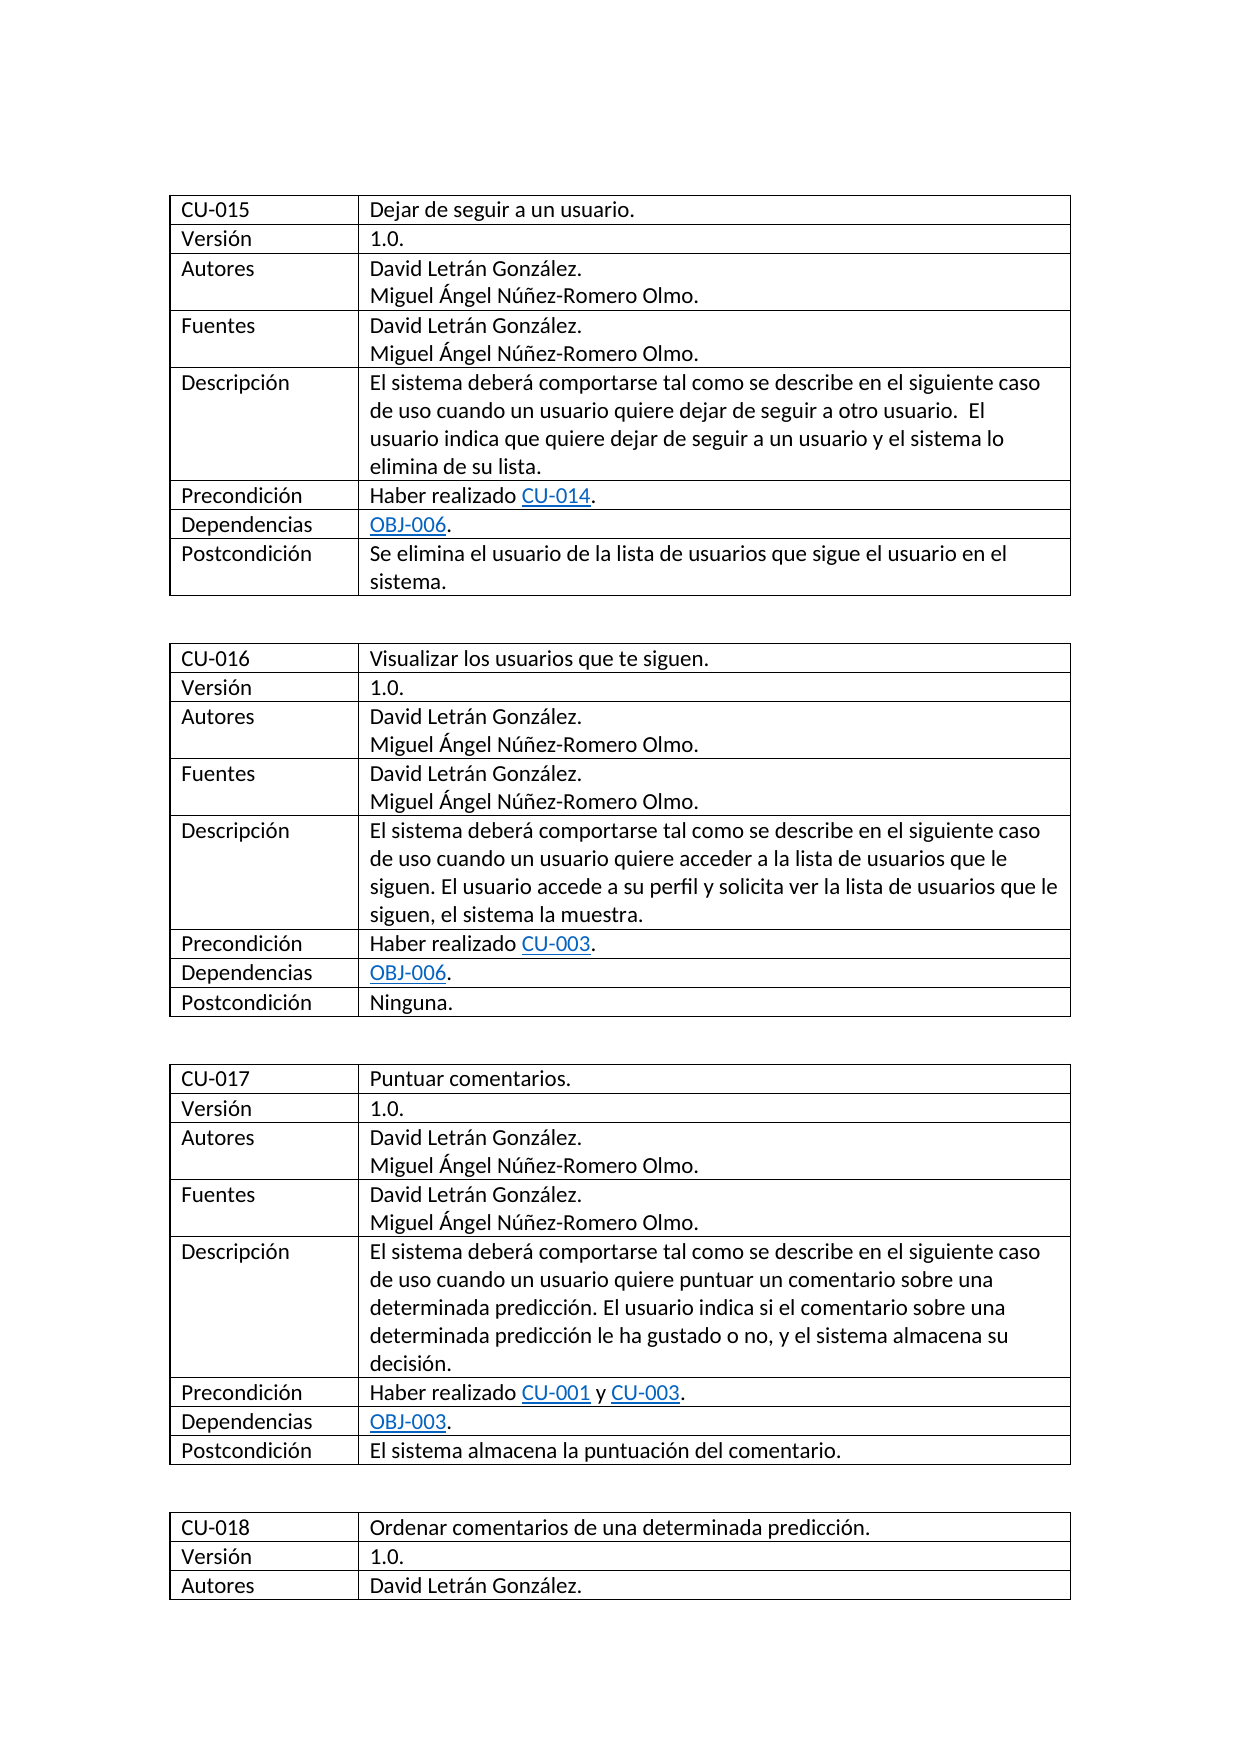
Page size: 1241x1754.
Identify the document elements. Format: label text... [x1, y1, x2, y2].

table_header Puntuar comentarios. [359, 1065, 1070, 1093]
table_cell El sistema deberá comportarse tal como se describe en el siguiente caso de uso cuando un usuario quiere dejar de seguir a otro usuario. El usuario indica que quiere dejar de seguir a un usuario y el sistema lo elimina de su lista. [359, 368, 1070, 480]
table_cell Dependencias [171, 510, 358, 538]
table_cell Postcondición [171, 1436, 358, 1464]
table_cell Versión [171, 1542, 358, 1570]
table_cell Autores [171, 702, 358, 758]
table_cell Se elimina el usuario de la lista de usuarios que sigue el usuario en el sistema. [359, 539, 1070, 595]
table_cell 1.0. [359, 1542, 1070, 1570]
table_cell Precondición [171, 930, 358, 957]
table_cell 1.0. [359, 225, 1070, 253]
table_cell David Letrán González. Miguel Ángel Núñez-Romero Olmo. [359, 1123, 1070, 1179]
table_cell Descripción [171, 1237, 358, 1377]
table_cell El sistema almacena la puntuación del comentario. [359, 1436, 1070, 1464]
table_cell Fuentes [171, 1180, 358, 1236]
table_cell Precondición [171, 1378, 358, 1406]
table_cell Dependencias [171, 1407, 358, 1435]
table_cell Fuentes [171, 311, 358, 367]
table_cell El sistema deberá comportarse tal como se describe en el siguiente caso de uso cuando un usuario quiere acceder a la lista de usuarios que le siguen. El usuario accede a su perfil y solicita ver la lista de usuarios que le siguen, el sistema la muestra. [359, 816, 1070, 928]
table_cell David Letrán González. Miguel Ángel Núñez-Romero Olmo. [359, 1180, 1070, 1236]
table_header Visualizar los usuarios que te siguen. [359, 644, 1070, 672]
table_cell Haber realizado CU-003. [359, 930, 1070, 957]
table_cell OBJ-003. [359, 1407, 1070, 1435]
table_cell 1.0. [359, 673, 1070, 701]
table_cell Haber realizado CU-001 y CU-003. [359, 1378, 1070, 1406]
table_header Ordenar comentarios de una determinada predicción. [359, 1513, 1070, 1541]
table_cell El sistema deberá comportarse tal como se describe en el siguiente caso de uso cuando un usuario quiere puntuar un comentario sobre una determinada predicción. El usuario indica si el comentario sobre una determinada predicción le ha gustado o no, y el sistema almacena su decisión. [359, 1237, 1070, 1377]
table_header CU-016 [171, 644, 358, 672]
table_cell OBJ-006. [359, 510, 1070, 538]
table_header CU-015 [171, 196, 358, 223]
table_cell Autores [171, 1571, 358, 1599]
table_cell David Letrán González. Miguel Ángel Núñez-Romero Olmo. [359, 702, 1070, 758]
table_cell Ninguna. [359, 988, 1070, 1016]
table_cell Haber realizado CU-014. [359, 481, 1070, 509]
table_cell Descripción [171, 816, 358, 928]
table_cell OBJ-006. [359, 959, 1070, 987]
table_cell Fuentes [171, 759, 358, 815]
table_cell Dependencias [171, 959, 358, 987]
table_cell Descripción [171, 368, 358, 480]
table_header CU-018 [171, 1513, 358, 1541]
table_cell David Letrán González. Miguel Ángel Núñez-Romero Olmo. [359, 759, 1070, 815]
table_cell Postcondición [171, 988, 358, 1016]
table_cell Versión [171, 1094, 358, 1122]
table_cell David Letrán González. Miguel Ángel Núñez-Romero Olmo. [359, 254, 1070, 310]
table_header CU-017 [171, 1065, 358, 1093]
table_cell Precondición [171, 481, 358, 509]
table_header Dejar de seguir a un usuario. [359, 196, 1070, 223]
table_cell Postcondición [171, 539, 358, 595]
table_cell 1.0. [359, 1094, 1070, 1122]
table_cell Autores [171, 1123, 358, 1179]
table_cell Versión [171, 673, 358, 701]
table_cell Versión [171, 225, 358, 253]
table_cell David Letrán González. Miguel Ángel Núñez-Romero Olmo. [359, 311, 1070, 367]
table_cell Autores [171, 254, 358, 310]
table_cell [359, 1571, 1070, 1599]
